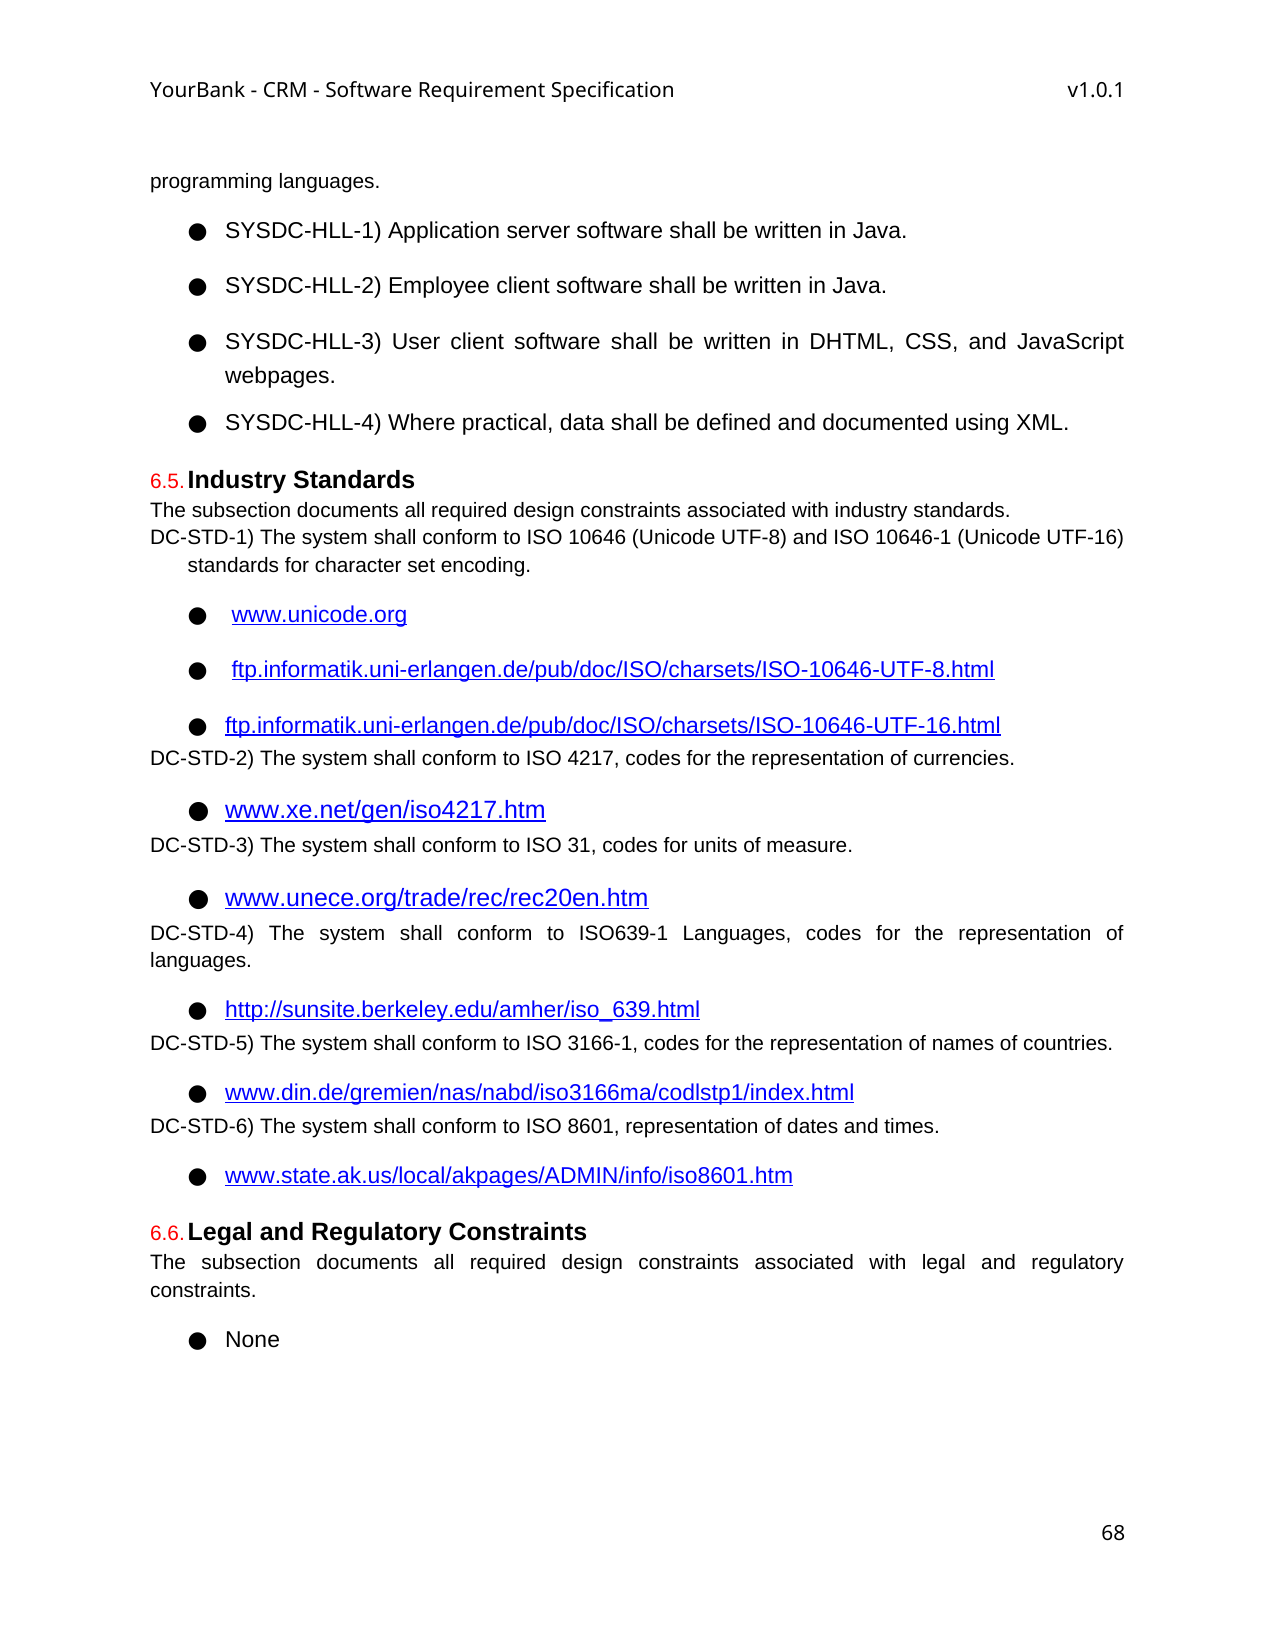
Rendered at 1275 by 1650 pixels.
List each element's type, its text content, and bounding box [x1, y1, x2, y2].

text DC-STD-6) The system shall conform to ISO 8601, representation of dates and times. [150, 1113, 1125, 1137]
text DC-STD-1) The system shall conform to ISO 10646 (Unicode UTF-8) and ISO 10646-1 (Unicode UTF-16) standards for character set encoding. [150, 525, 1125, 577]
list SYSDC-HLL-4) Where practical, data shall be defined and documented using XML. [187, 397, 1125, 444]
list www.unece.org/trade/rec/rec20en.htm [187, 869, 1125, 920]
list ftp.informatik.uni-erlangen.de/pub/doc/ISO/charsets/ISO-10646-UTF-8.html [187, 644, 1125, 691]
list www.unicode.org [187, 588, 1125, 636]
text DC-STD-5) The system shall conform to ISO 3166-1, codes for the representation of names of countries. [150, 1031, 1125, 1054]
list None [187, 1313, 1125, 1360]
list ftp.informatik.uni-erlangen.de/pub/doc/ISO/charsets/ISO-10646-UTF-16.html [187, 699, 1125, 746]
list www.din.de/gremien/nas/nabd/iso3166ma/codlstp1/index.html [187, 1066, 1125, 1113]
text The subsection documents all required design constraints associated with industry standards. [150, 498, 1125, 522]
list Industry Standards [150, 465, 1125, 493]
list www.state.ak.us/local/akpages/ADMIN/info/iso8601.htm [187, 1149, 1125, 1196]
list SYSDC-HLL-3) User client software shall be written in DHTML, CSS, and JavaScript webpages. [187, 315, 1125, 388]
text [150, 169, 1125, 193]
list http://sunsite.berkeley.edu/amher/iso_639.html [187, 984, 1125, 1031]
text The subsection documents all required design constraints associated with legal and regulatory constraints. [150, 1250, 1125, 1302]
list www.xe.net/gen/iso4217.htm [187, 782, 1125, 833]
text DC-STD-2) The system shall conform to ISO 4217, codes for the representation of currencies. [150, 746, 1125, 770]
list Legal and Regulatory Constraints [150, 1217, 1125, 1246]
text DC-STD-4) The system shall conform to ISO639-1 Languages, codes for the representation of languages. [150, 920, 1125, 972]
list SYSDC-HLL-2) Employee client software shall be written in Java. [187, 260, 1125, 307]
list SYSDC-HLL-1) Application server software shall be written in Java. [187, 204, 1125, 252]
text DC-STD-3) The system shall conform to ISO 31, codes for units of measure. [150, 833, 1125, 857]
